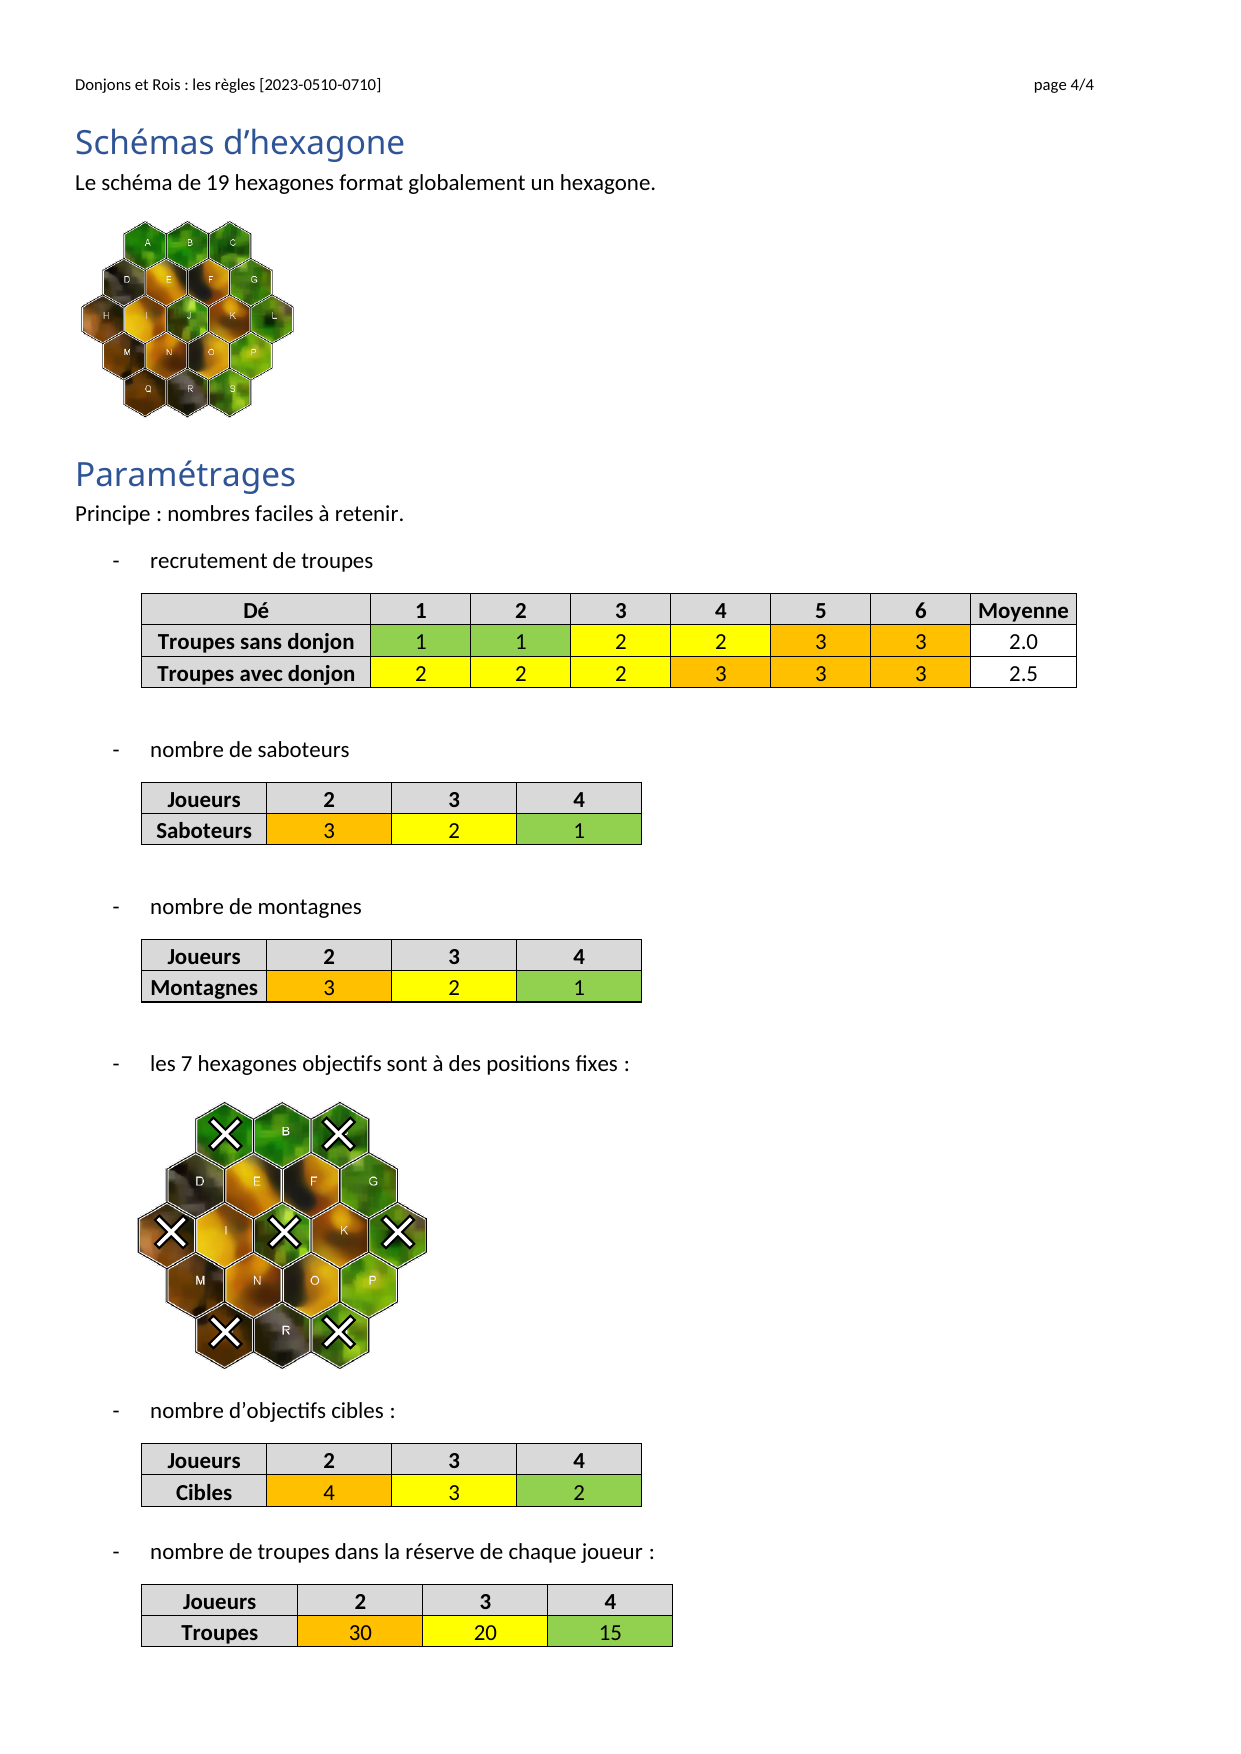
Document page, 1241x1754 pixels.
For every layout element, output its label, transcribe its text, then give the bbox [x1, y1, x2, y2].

table_cell 2.5 [971, 657, 1076, 687]
table_cell 1 [517, 814, 641, 844]
table_cell 2 [571, 657, 670, 687]
list nombre de saboteurs [112, 735, 1165, 763]
table_header 2 [471, 594, 570, 624]
table_cell 2 [392, 971, 516, 1001]
picture [75, 215, 303, 424]
table_cell 2 [571, 625, 670, 656]
text Principe : nombres faciles à retenir. [75, 499, 1165, 527]
list nombre de troupes dans la réserve de chaque joueur : [112, 1537, 1165, 1565]
table_cell Troupes avec donjon [142, 657, 370, 687]
table_header Moyenne [971, 594, 1076, 624]
table_cell Saboteurs [142, 814, 266, 844]
table_cell 2 [671, 625, 770, 656]
picture [131, 1096, 432, 1372]
table_cell 2 [371, 657, 470, 687]
table_cell 1 [371, 625, 470, 656]
table_cell 1 [517, 971, 641, 1001]
list nombre de montagnes [112, 892, 1165, 920]
table_header 4 [517, 940, 641, 970]
text Le schéma de 19 hexagones format globalement un hexagone. [75, 168, 1165, 196]
table_header 3 [392, 783, 516, 813]
table_header 2 [298, 1585, 422, 1615]
list nombre d’objectifs cibles : [112, 1396, 1165, 1424]
table_cell 3 [771, 657, 870, 687]
table_header 2 [267, 940, 391, 970]
table_cell 2.0 [971, 625, 1076, 656]
table_cell 3 [771, 625, 870, 656]
table_header 4 [517, 1444, 641, 1474]
table_cell 2 [517, 1475, 641, 1506]
table_cell 4 [267, 1475, 391, 1506]
table_header 6 [871, 594, 970, 624]
table_header 3 [571, 594, 670, 624]
table_header 4 [517, 783, 641, 813]
table_header Dé [142, 594, 370, 624]
list les 7 hexagones objectifs sont à des positions fixes : [112, 1049, 1165, 1077]
table_header 2 [267, 1444, 391, 1474]
table_cell 15 [548, 1616, 672, 1646]
table_header 5 [771, 594, 870, 624]
table_cell 3 [871, 657, 970, 687]
subtitle Paramétrages [75, 450, 1165, 496]
table_cell 2 [392, 814, 516, 844]
table_cell 3 [392, 1475, 516, 1506]
table_header 3 [423, 1585, 547, 1615]
table_cell 3 [671, 657, 770, 687]
table_header 1 [371, 594, 470, 624]
table_cell Montagnes [142, 971, 266, 1001]
table_header 3 [392, 940, 516, 970]
subtitle Schémas d’hexagone [75, 119, 1165, 164]
table_cell Troupes [142, 1616, 297, 1646]
table_cell 3 [267, 971, 391, 1001]
table_cell Cibles [142, 1475, 266, 1506]
table_cell 30 [298, 1616, 422, 1646]
table_header Joueurs [142, 783, 266, 813]
table_header Joueurs [142, 1585, 297, 1615]
table_header 4 [548, 1585, 672, 1615]
table_cell 3 [267, 814, 391, 844]
table_header Joueurs [142, 1444, 266, 1474]
table_cell 2 [471, 657, 570, 687]
table_cell Troupes sans donjon [142, 625, 370, 656]
table_cell 3 [871, 625, 970, 656]
table_header 2 [267, 783, 391, 813]
table_cell 20 [423, 1616, 547, 1646]
table_header 4 [671, 594, 770, 624]
list recrutement de troupes [112, 546, 1165, 574]
table_cell 1 [471, 625, 570, 656]
table_header 3 [392, 1444, 516, 1474]
table_header Joueurs [142, 940, 266, 970]
